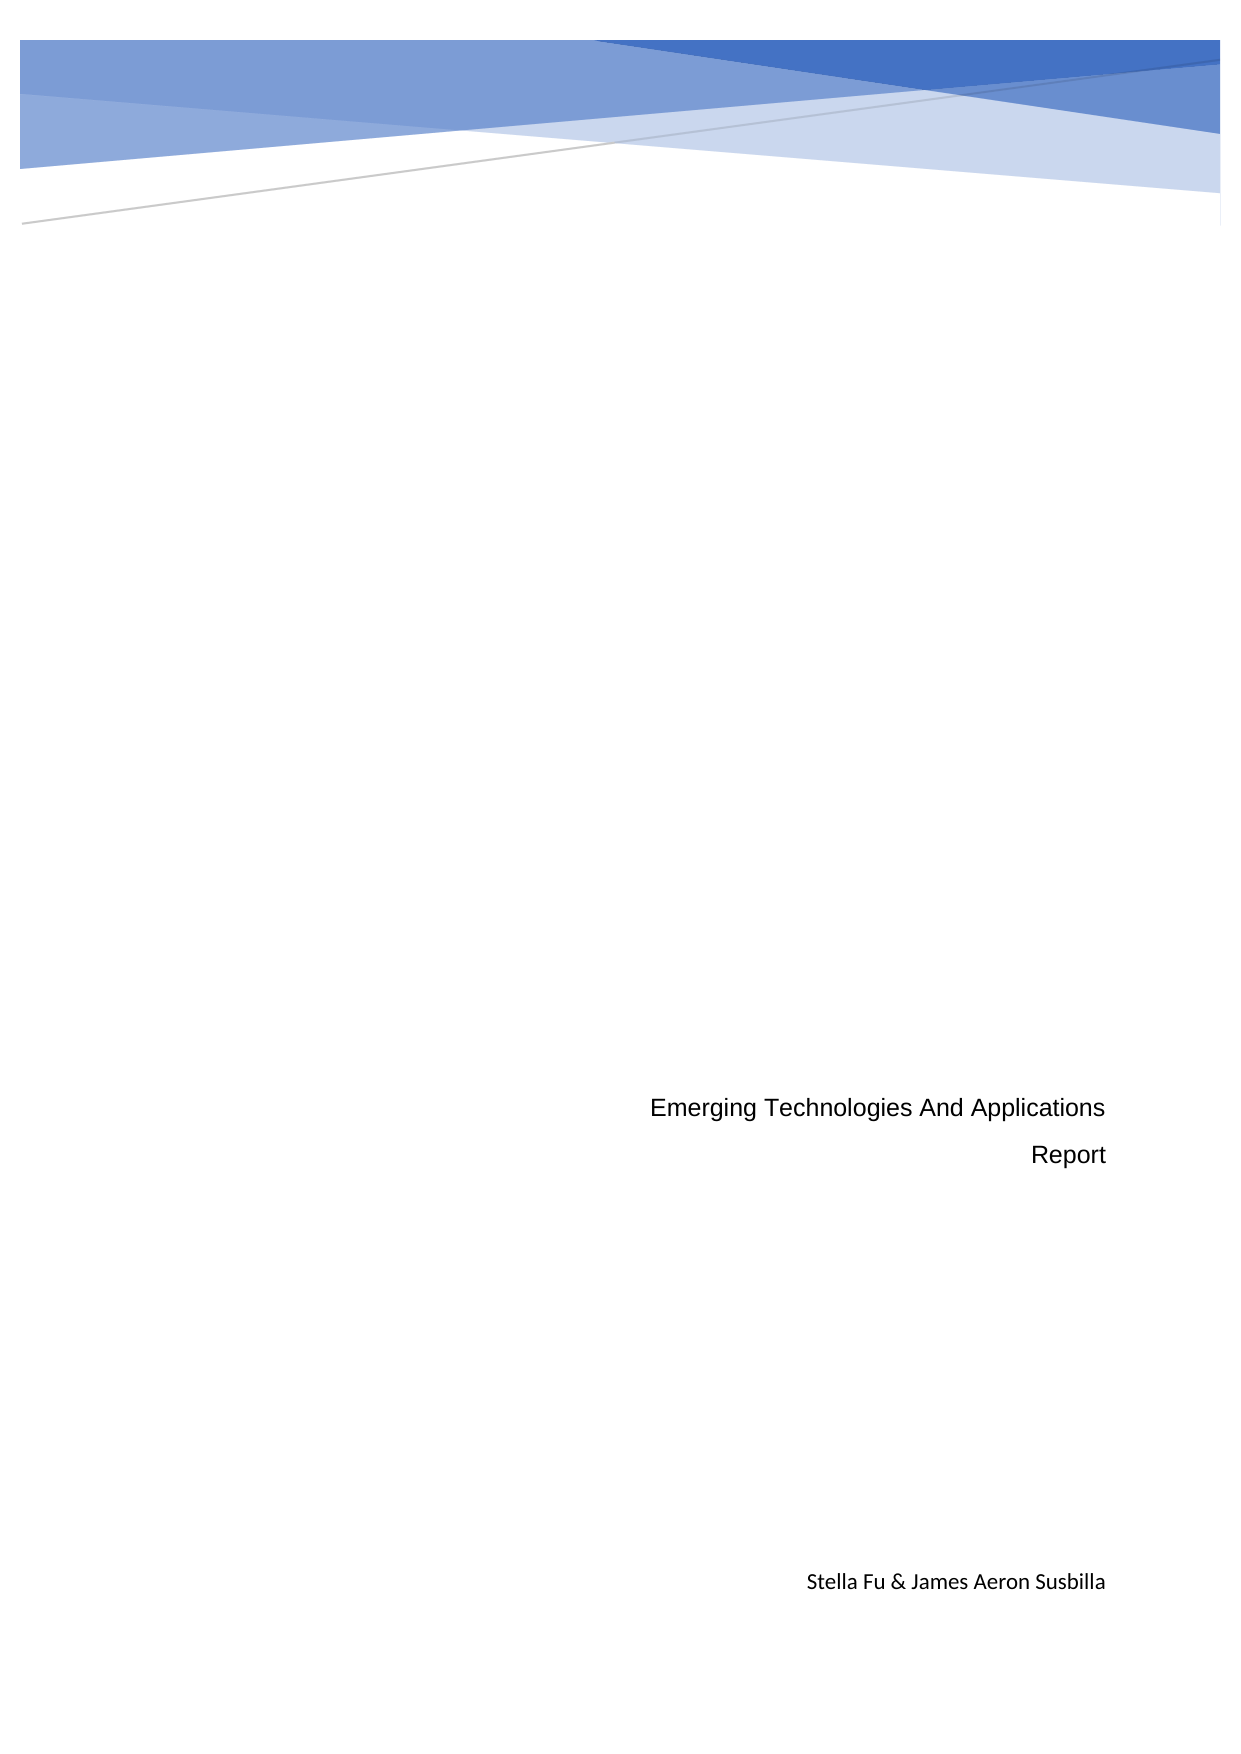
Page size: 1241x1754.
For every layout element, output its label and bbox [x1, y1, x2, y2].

picture [20, 40, 1221, 240]
